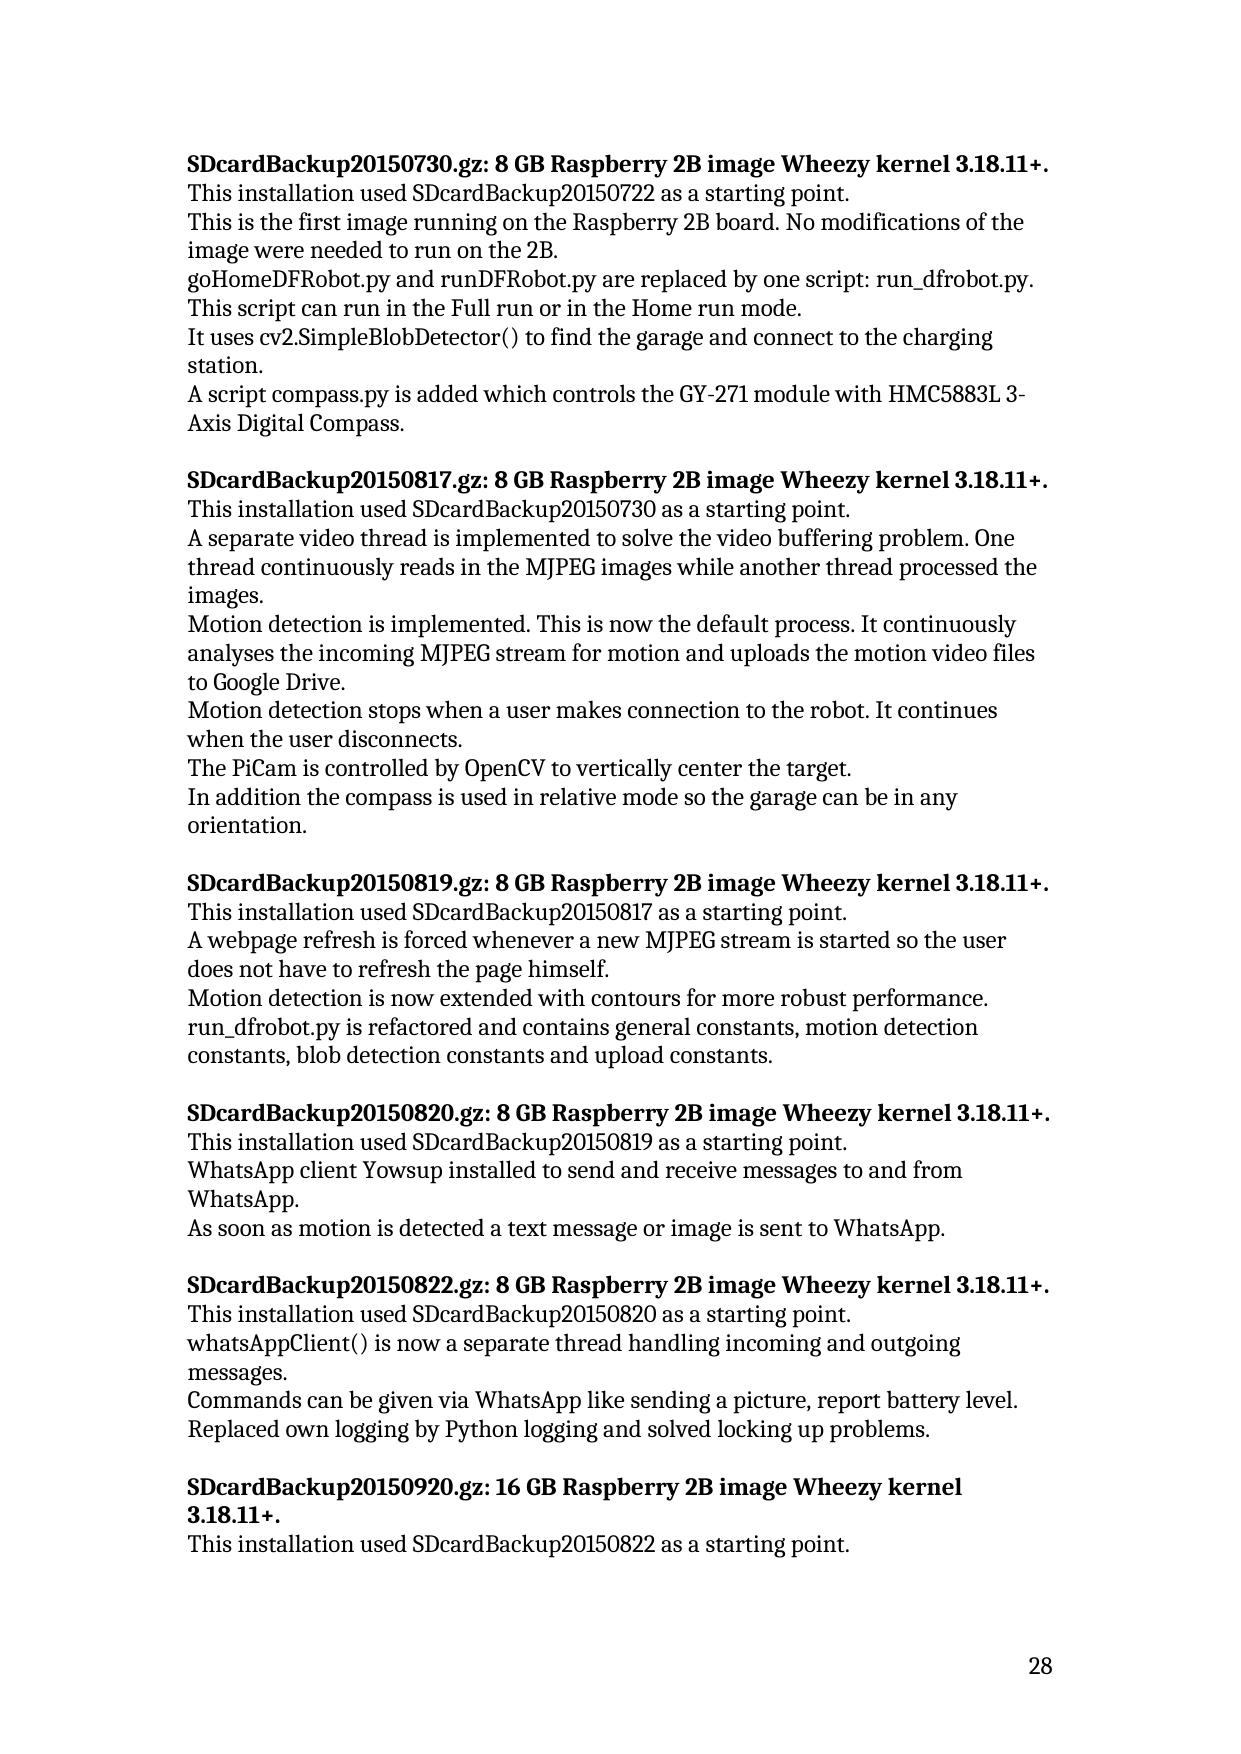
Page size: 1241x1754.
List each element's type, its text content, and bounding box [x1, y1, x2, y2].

text Motion detection is now extended with contours for more robust performance. [187, 984, 1053, 1012]
text SDcardBackup20150920.gz: 16 GB Raspberry 2B image Wheezy kernel 3.18.11+. [187, 1472, 1053, 1530]
text This script can run in the Full run or in the Home run mode. [187, 294, 1053, 322]
text This installation used SDcardBackup20150817 as a starting point. [187, 897, 1053, 926]
text Motion detection stops when a user makes connection to the robot. It continues when the user disconnects. [187, 696, 1053, 754]
text SDcardBackup20150730.gz: 8 GB Raspberry 2B image Wheezy kernel 3.18.11+. [187, 150, 1053, 179]
text As soon as motion is detected a text message or image is sent to WhatsApp. [187, 1214, 1053, 1242]
text SDcardBackup20150817.gz: 8 GB Raspberry 2B image Wheezy kernel 3.18.11+. [187, 466, 1053, 495]
text SDcardBackup20150820.gz: 8 GB Raspberry 2B image Wheezy kernel 3.18.11+. [187, 1099, 1053, 1127]
text The PiCam is controlled by OpenCV to vertically center the target. [187, 754, 1053, 782]
text SDcardBackup20150822.gz: 8 GB Raspberry 2B image Wheezy kernel 3.18.11+. [187, 1271, 1053, 1300]
text A separate video thread is implemented to solve the video buffering problem. One thread continuously reads in the MJPEG images while another thread processed the images. [187, 524, 1053, 610]
text whatsAppClient() is now a separate thread handling incoming and outgoing messages. [187, 1329, 1053, 1386]
text WhatsApp client Yowsup installed to send and receive messages to and from WhatsApp. [187, 1156, 1053, 1214]
text This installation used SDcardBackup20150722 as a starting point. [187, 179, 1053, 207]
text This is the first image running on the Raspberry 2B board. No modifications of the image were needed to run on the 2B. [187, 207, 1053, 265]
text goHomeDFRobot.py and runDFRobot.py are replaced by one script: run_dfrobot.py. [187, 265, 1053, 294]
text run_dfrobot.py is refactored and contains general constants, motion detection constants, blob detection constants and upload constants. [187, 1012, 1053, 1070]
text This installation used SDcardBackup20150820 as a starting point. [187, 1300, 1053, 1329]
text Motion detection is implemented. This is now the default process. It continuously analyses the incoming MJPEG stream for motion and uploads the motion video files to Google Drive. [187, 610, 1053, 696]
text This installation used SDcardBackup20150730 as a starting point. [187, 495, 1053, 524]
text In addition the compass is used in relative mode so the garage can be in any orientation. [187, 782, 1053, 840]
text SDcardBackup20150819.gz: 8 GB Raspberry 2B image Wheezy kernel 3.18.11+. [187, 869, 1053, 897]
text A webpage refresh is forced whenever a new MJPEG stream is started so the user does not have to refresh the page himself. [187, 926, 1053, 984]
text Replaced own logging by Python logging and solved locking up problems. [187, 1415, 1053, 1444]
text It uses cv2.SimpleBlobDetector() to find the garage and connect to the charging station. [187, 322, 1053, 380]
text This installation used SDcardBackup20150819 as a starting point. [187, 1127, 1053, 1156]
text Commands can be given via WhatsApp like sending a picture, report battery level. [187, 1386, 1053, 1415]
text A script compass.py is added which controls the GY-271 module with HMC5883L 3-Axis Digital Compass. [187, 380, 1053, 437]
text This installation used SDcardBackup20150822 as a starting point. [187, 1530, 1053, 1559]
